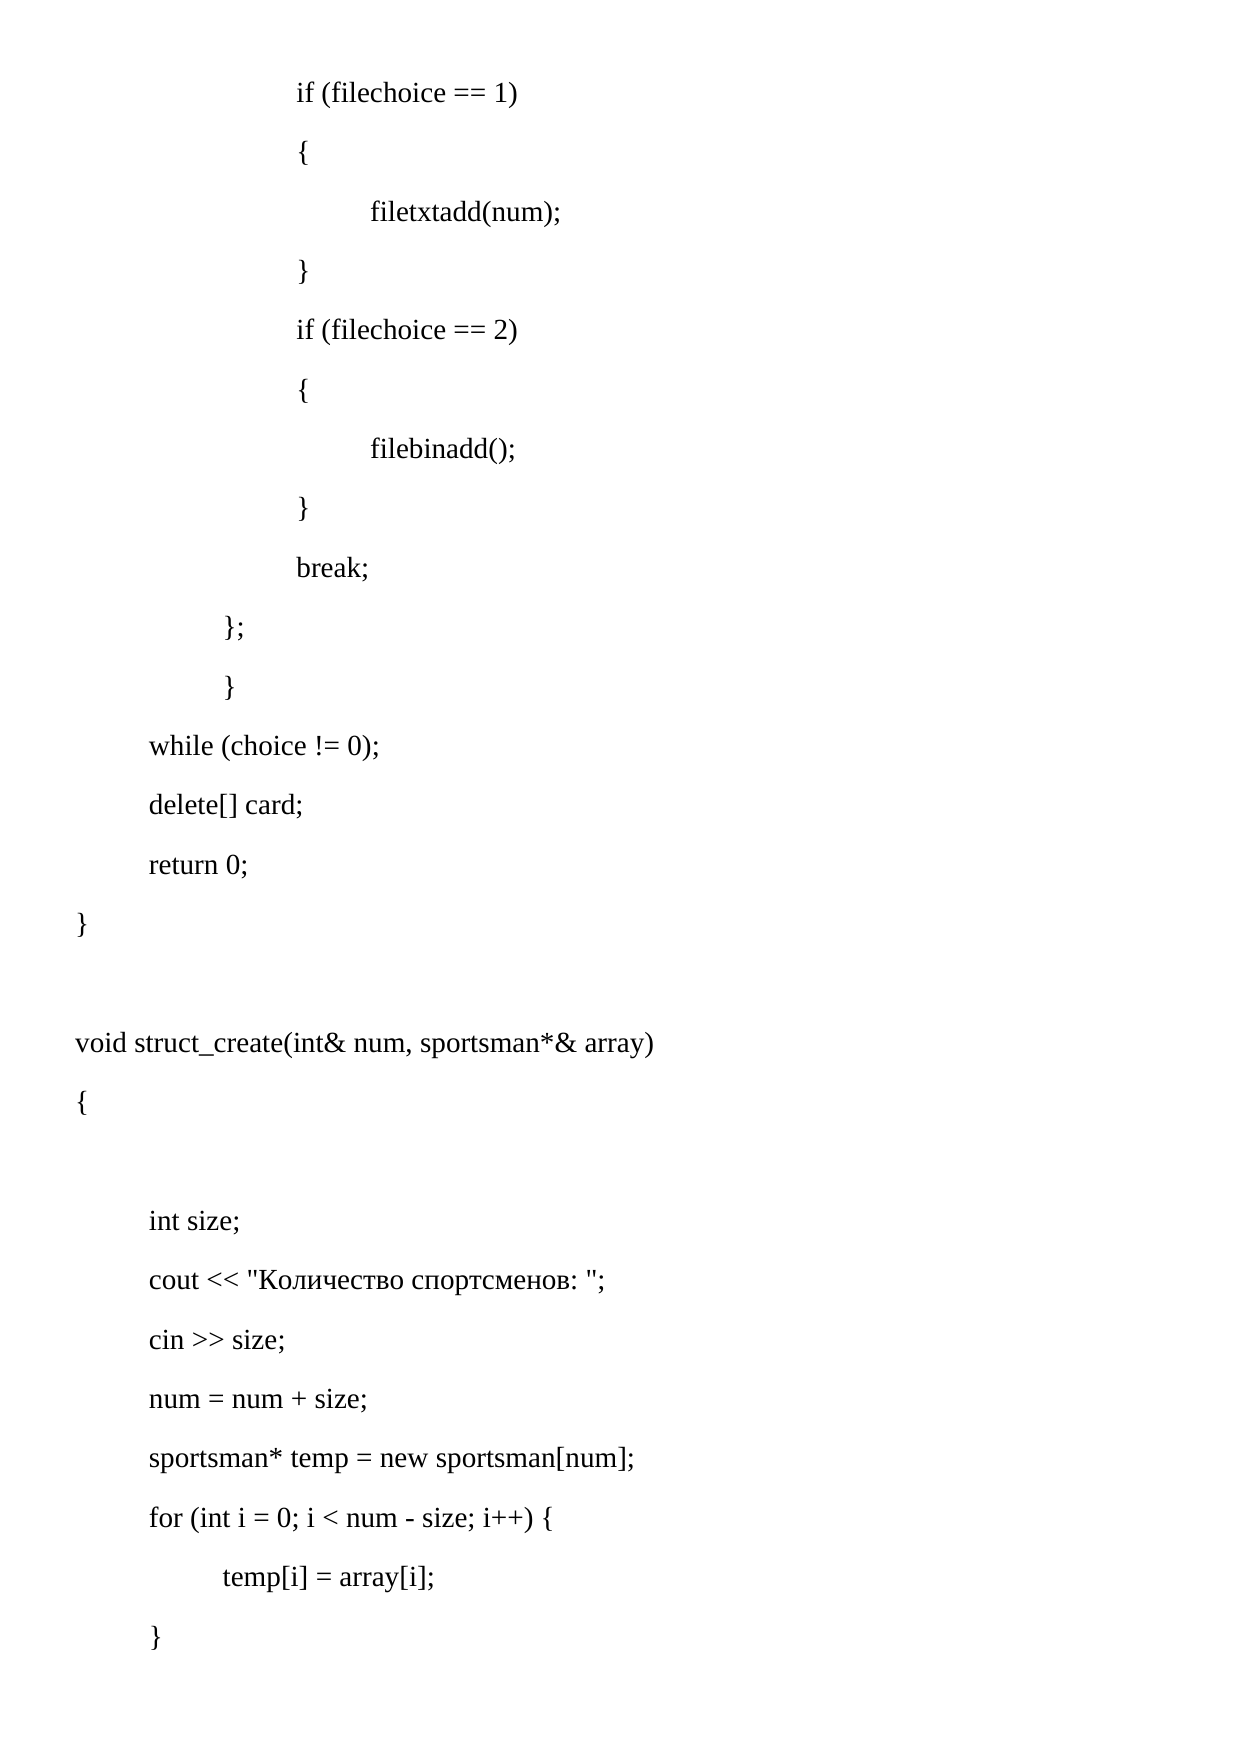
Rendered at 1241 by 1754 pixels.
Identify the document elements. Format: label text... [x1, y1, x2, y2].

text }; [75, 609, 1165, 643]
text } [75, 491, 1165, 524]
text } [75, 253, 1165, 287]
text cout << "Количество спортсменов: "; [75, 1262, 1165, 1296]
text temp[i] = array[i]; [75, 1559, 1165, 1593]
text return 0; [75, 847, 1165, 880]
text { [75, 372, 1165, 405]
text for (int i = 0; i < num - size; i++) { [75, 1500, 1165, 1533]
text filetxtadd(num); [75, 194, 1165, 227]
text } [75, 906, 1165, 940]
text if (filechoice == 1) [75, 75, 1165, 108]
text break; [75, 550, 1165, 583]
text { [75, 1084, 1165, 1118]
text num = num + size; [75, 1381, 1165, 1415]
text } [75, 669, 1165, 702]
text void struct_create(int& num, sportsman*& array) [75, 1025, 1165, 1058]
text if (filechoice == 2) [75, 312, 1165, 346]
text while (choice != 0); [75, 728, 1165, 762]
text delete[] card; [75, 787, 1165, 821]
text { [75, 134, 1165, 168]
text cin >> size; [75, 1322, 1165, 1355]
text sportsman* temp = new sportsman[num]; [75, 1441, 1165, 1474]
text } [75, 1619, 1165, 1652]
text int size; [75, 1203, 1165, 1237]
text filebinadd(); [75, 431, 1165, 465]
